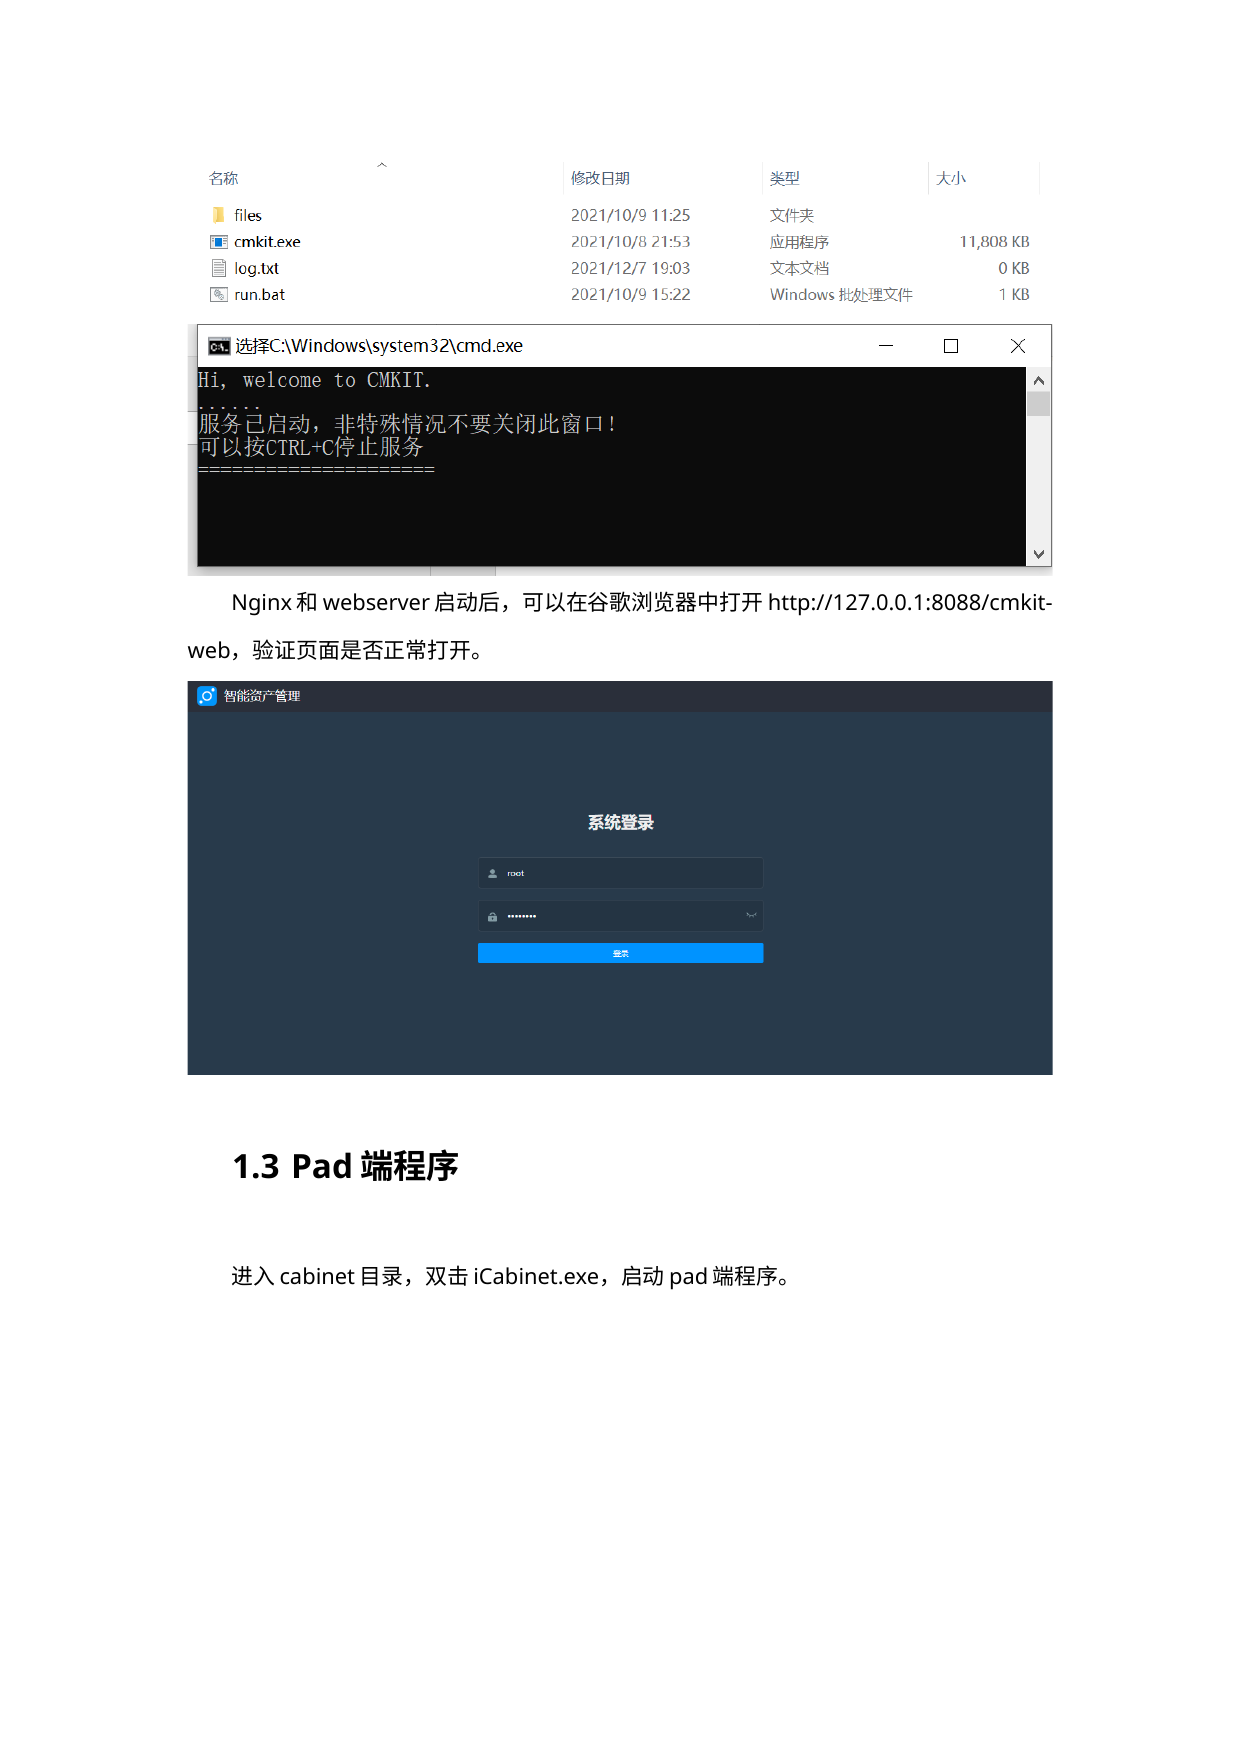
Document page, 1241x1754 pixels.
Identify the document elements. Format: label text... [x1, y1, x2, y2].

text Nginx和webserver启动后，可以在⾕歌浏览器中打开http://127.0.0.1:8088/cmkit-web，验证⻚⾯是否正常打开。 [187, 584, 1053, 666]
subtitle Pad端程序 [232, 1131, 1053, 1196]
picture [187, 324, 1053, 576]
picture [187, 162, 1053, 322]
text 进入cabinet目录，双击iCabinet.exe，启动pad端程序。 [187, 1258, 1053, 1291]
